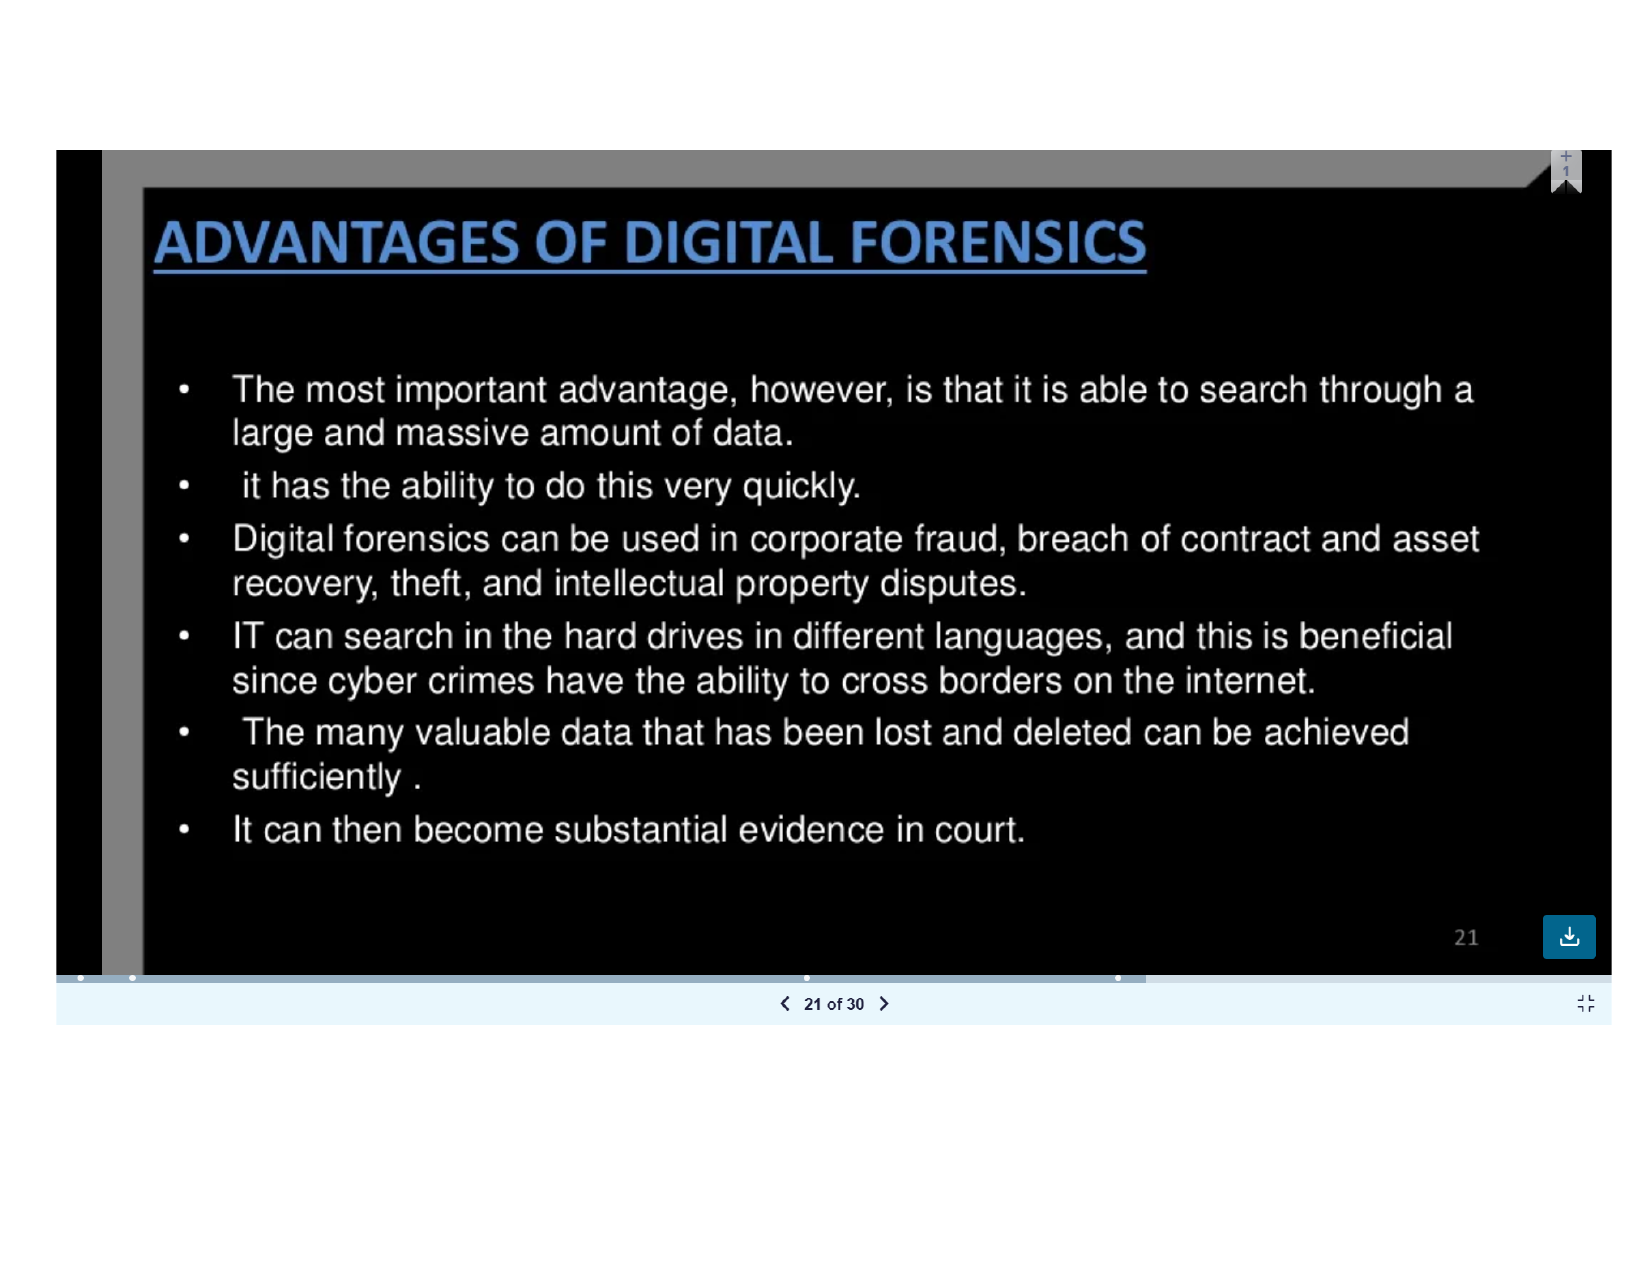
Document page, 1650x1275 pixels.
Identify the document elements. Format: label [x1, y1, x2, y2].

picture [56, 150, 1612, 1025]
